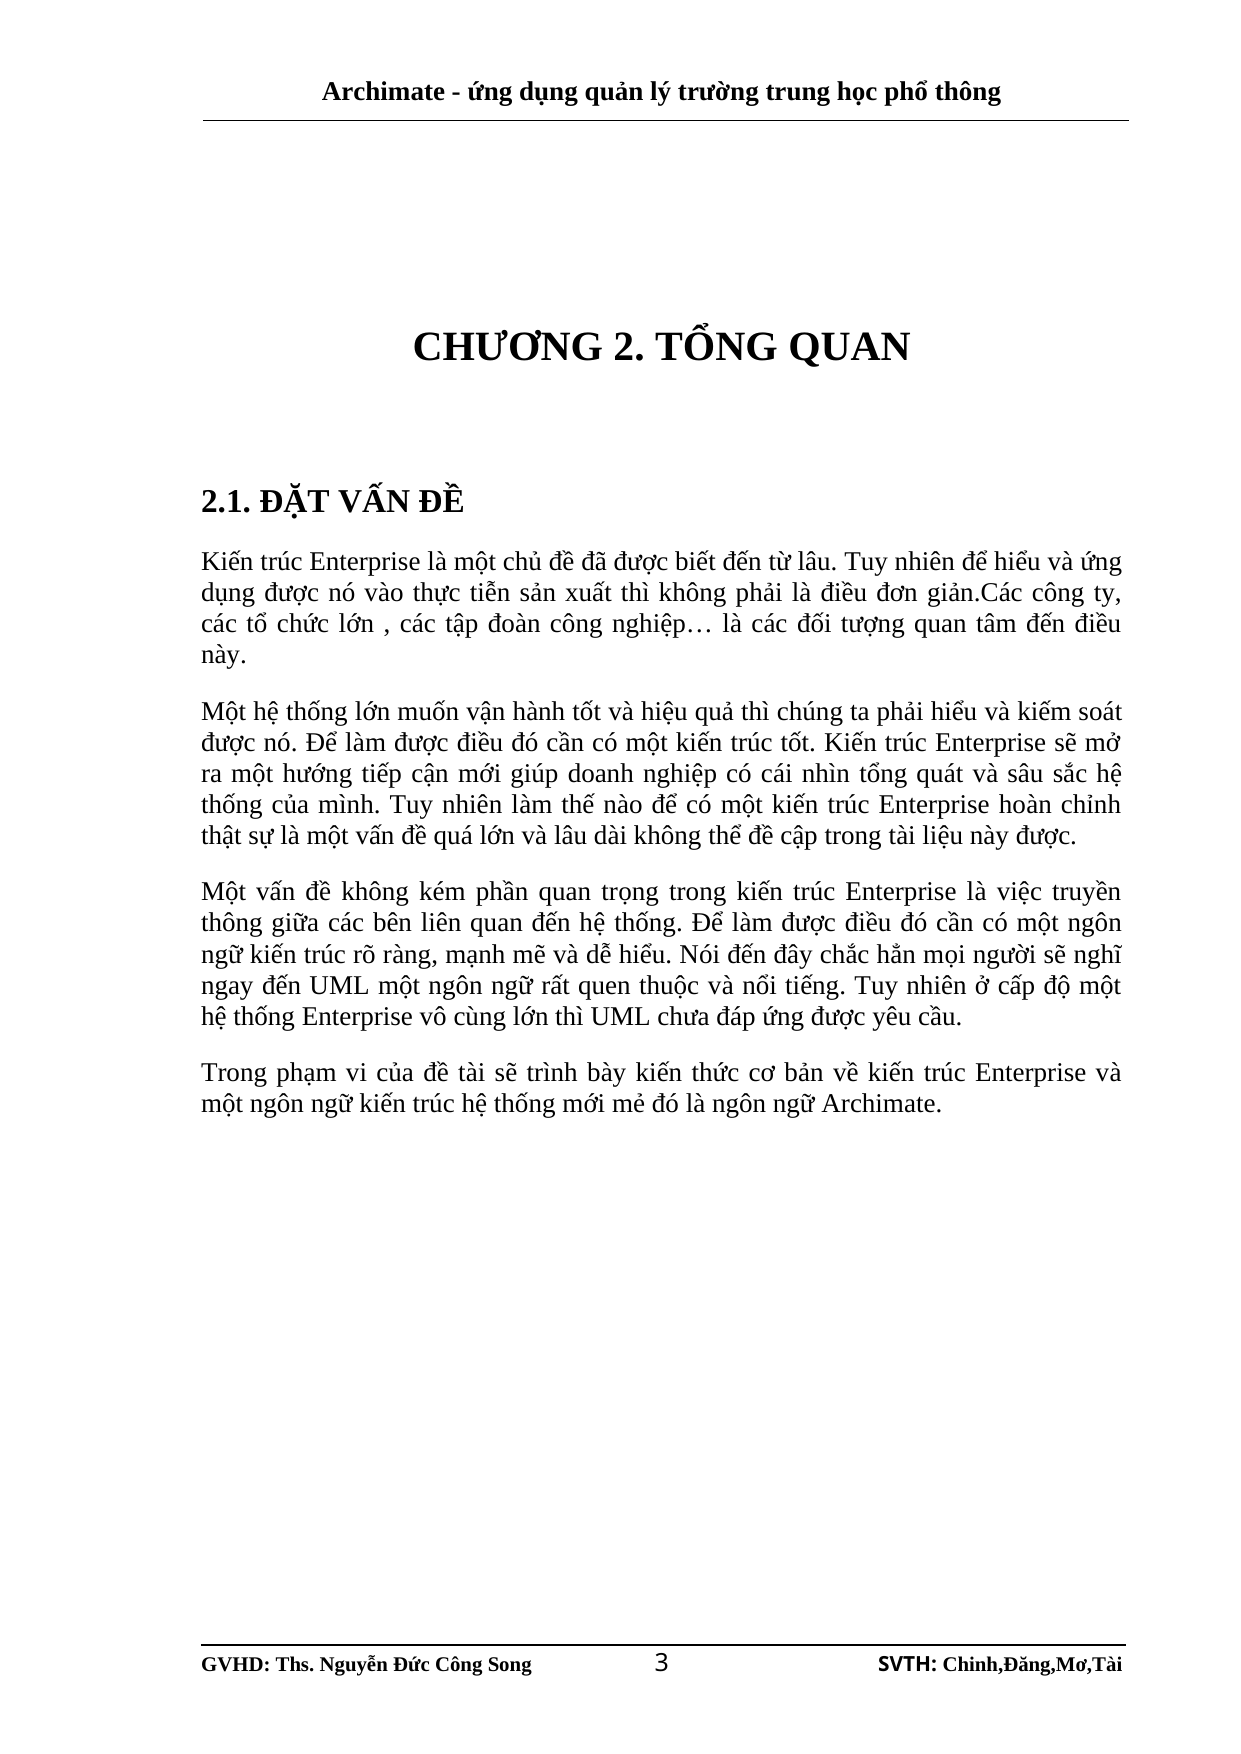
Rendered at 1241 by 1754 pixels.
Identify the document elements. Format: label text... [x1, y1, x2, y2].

text Trong phạm vi của đề tài sẽ trình bày kiến thức cơ bản về kiến trúc Enterprise và một ngôn ngữ kiến trúc hệ thống mới mẻ đó là ngôn ngữ Archimate. [201, 1056, 1122, 1118]
list ĐẶT VẤN ĐỀ [201, 482, 1122, 520]
text Kiến trúc Enterprise là một chủ đề đã được biết đến từ lâu. Tuy nhiên để hiểu và ứng dụng được nó vào thực tiễn sản xuất thì không phải là điều đơn giản.Các công ty, các tổ chức lớn , các tập đoàn công nghiệp… là các đối tượng quan tâm đến điều này. [201, 545, 1122, 670]
text Một vấn đề không kém phần quan trọng trong kiến trúc Enterprise là việc truyền thông giữa các bên liên quan đến hệ thống. Để làm được điều đó cần có một ngôn ngữ kiến trúc rõ ràng, mạnh mẽ và dễ hiểu. Nói đến đây chắc hẳn mọi người sẽ nghĩ ngay đến UML một ngôn ngữ rất quen thuộc và nổi tiếng. Tuy nhiên ở cấp độ một hệ thống Enterprise vô cùng lớn thì UML chưa đáp ứng được yêu cầu. [201, 875, 1122, 1031]
subtitle TỔNG QUAN [201, 322, 1122, 369]
text Một hệ thống lớn muốn vận hành tốt và hiệu quả thì chúng ta phải hiểu và kiếm soát được nó. Để làm được điều đó cần có một kiến trúc tốt. Kiến trúc Enterprise sẽ mở ra một hướng tiếp cận mới giúp doanh nghiệp có cái nhìn tổng quát và sâu sắc hệ thống của mình. Tuy nhiên làm thế nào để có một kiến trúc Enterprise hoàn chỉnh thật sự là một vấn đề quá lớn và lâu dài không thể đề cập trong tài liệu này được. [201, 695, 1122, 850]
